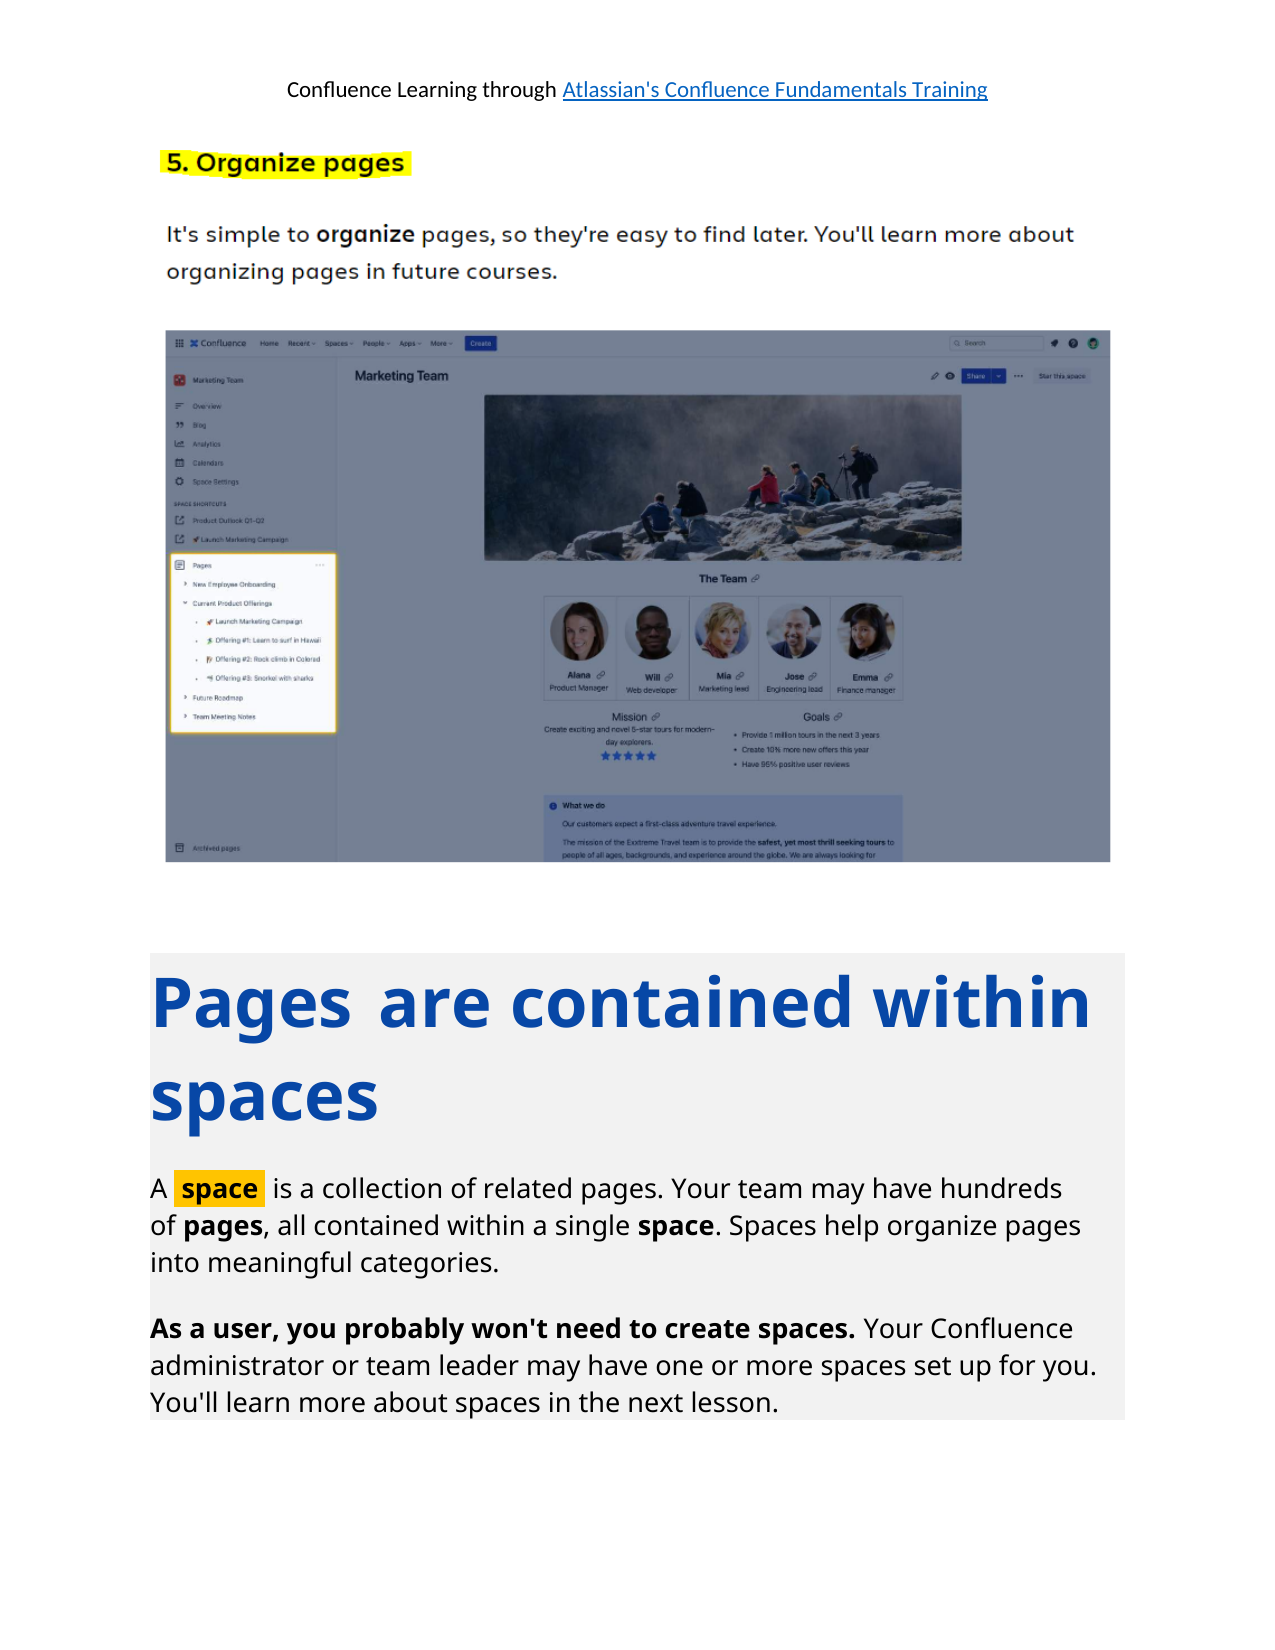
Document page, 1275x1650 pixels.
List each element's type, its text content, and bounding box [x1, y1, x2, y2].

text Pages are contained within spaces [150, 953, 1125, 1141]
text A space is a collection of related pages. Your team may have hundreds of pages, all contained within a single space. Spaces help organize pages into meaningful categories. [150, 1170, 1125, 1281]
picture [150, 150, 1125, 879]
text As a user, you probably won't need to create spaces. Your Confluence administrator or team leader may have one or more spaces set up for you. You'll learn more about spaces in the next lesson. [150, 1310, 1125, 1420]
